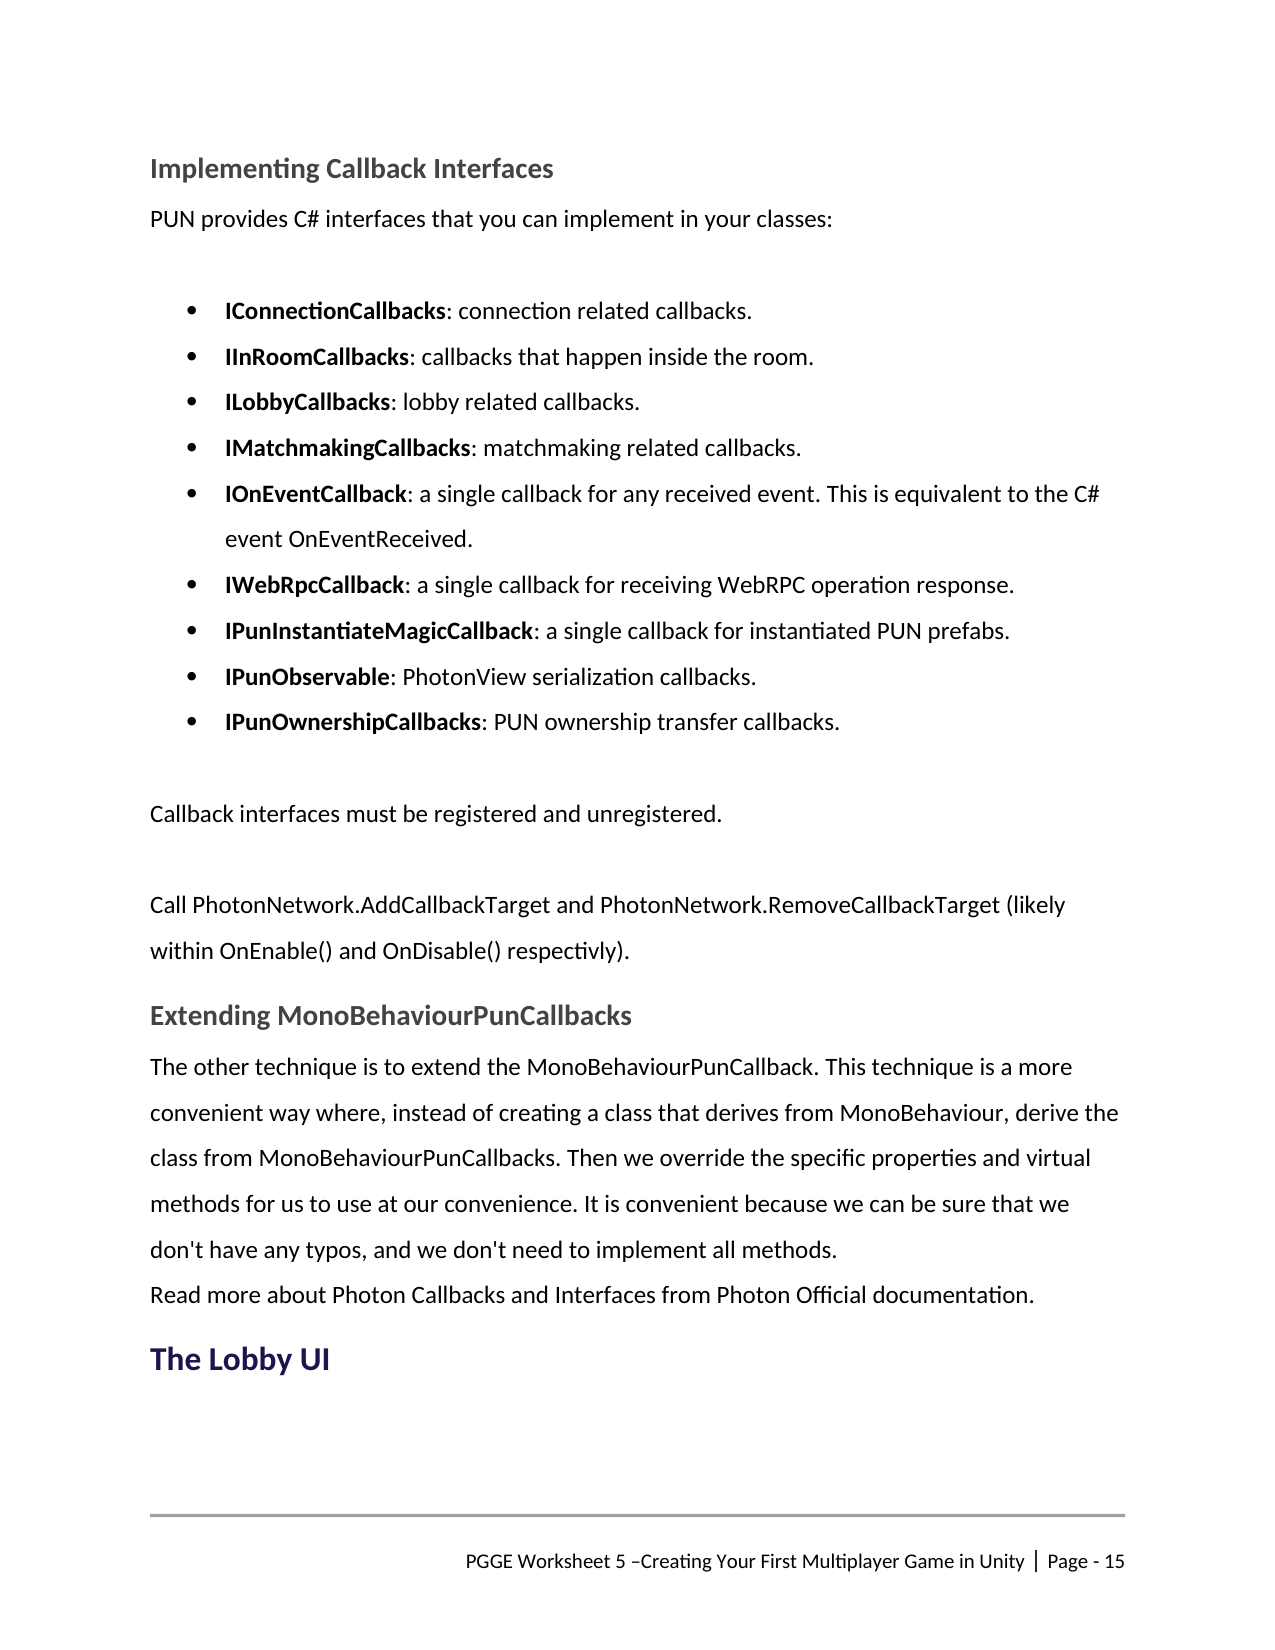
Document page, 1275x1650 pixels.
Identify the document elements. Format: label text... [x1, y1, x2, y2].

list IInRoomCallbacks: callbacks that happen inside the room. [187, 341, 1125, 371]
text Callback interfaces must be registered and unregistered. [150, 798, 1125, 828]
subtitle Extending MonoBehaviourPunCallbacks [150, 997, 1125, 1033]
list IMatchmakingCallbacks: matchmaking related callbacks. [187, 432, 1125, 463]
text Read more about Photon Callbacks and Interfaces from Photon Official documentation. [150, 1279, 1125, 1310]
list IOnEventCallback: a single callback for any received event. This is equivalent to the C# event OnEventReceived. [187, 478, 1125, 554]
list IPunObservable: PhotonView serialization callbacks. [187, 661, 1125, 691]
text Call PhotonNetwork.AddCallbackTarget and PhotonNetwork.RemoveCallbackTarget (likely within OnEnable() and OnDisable() respectivly). [150, 889, 1125, 966]
list IWebRpcCallback: a single callback for receiving WebRPC operation response. [187, 569, 1125, 600]
list ILobbyCallbacks: lobby related callbacks. [187, 386, 1125, 417]
subtitle The Lobby UI [150, 1338, 1125, 1378]
text PUN provides C# interfaces that you can implement in your classes: [150, 203, 1125, 234]
list IPunInstantiateMagicCallback: a single callback for instantiated PUN prefabs. [187, 615, 1125, 646]
text The other technique is to extend the MonoBehaviourPunCallback. This technique is a more convenient way where, instead of creating a class that derives from MonoBehaviour, derive the class from MonoBehaviourPunCallbacks. Then we override the specific properties and virtual methods for us to use at our convenience. It is convenient because we can be sure that we don't have any typos, and we don't need to implement all methods. [150, 1051, 1125, 1264]
list IConnectionCallbacks: connection related callbacks. [187, 295, 1125, 325]
subtitle Implementing Callback Interfaces [150, 150, 1125, 186]
list IPunOwnershipCallbacks: PUN ownership transfer callbacks. [187, 706, 1125, 737]
